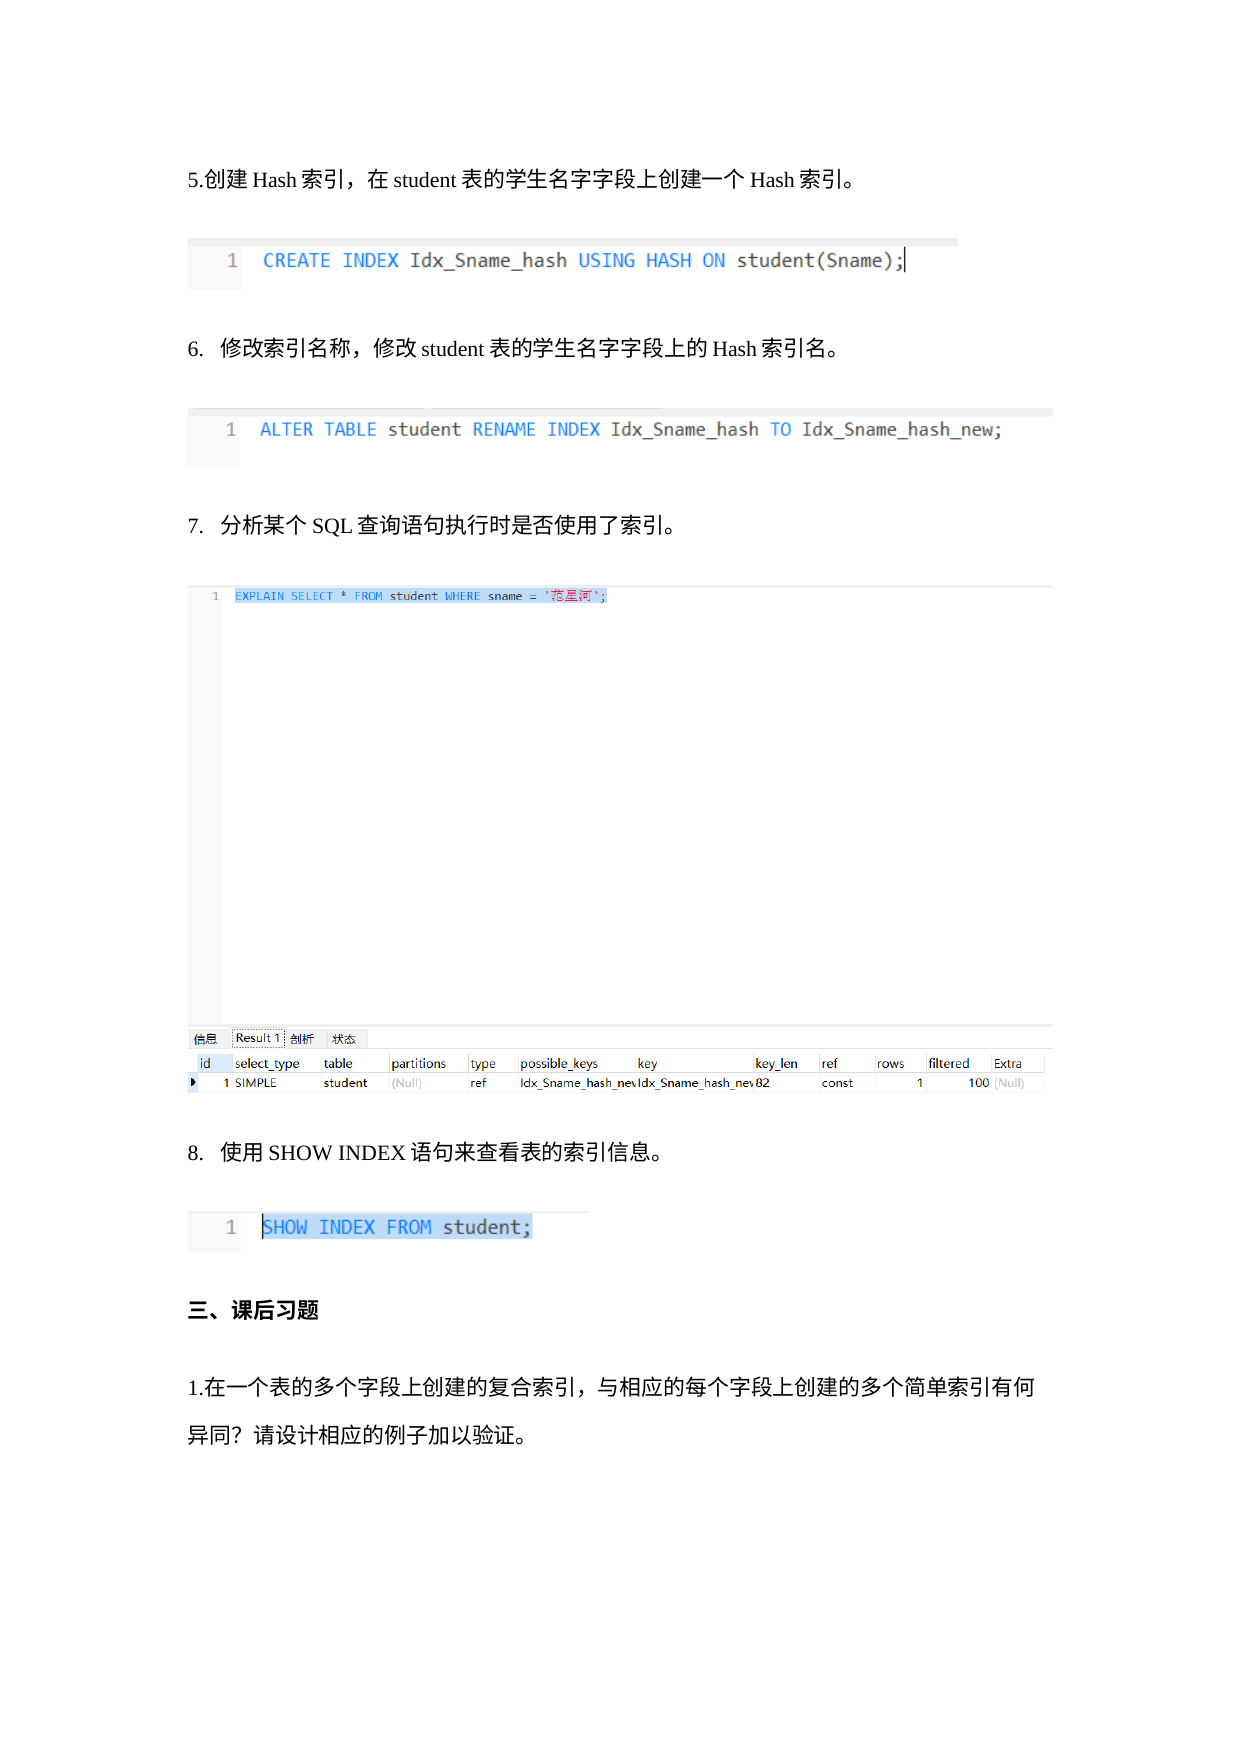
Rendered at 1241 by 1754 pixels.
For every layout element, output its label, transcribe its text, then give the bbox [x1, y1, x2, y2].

picture [187, 238, 958, 290]
text 1.在一个表的多个字段上创建的复合索引，与相应的每个字段上创建的多个简单索引有何异同？请设计相应的例子加以验证。 [187, 1370, 1053, 1449]
list 分析某个SQL查询语句执行时是否使用了索引。 [187, 508, 1053, 540]
text 三、课后习题 [187, 1293, 1053, 1325]
list 使用SHOW INDEX语句来查看表的索引信息。 [187, 1134, 1053, 1166]
picture [187, 408, 1053, 467]
list 修改索引名称，修改student表的学生名字字段上的Hash索引名。 [187, 331, 1053, 363]
text 5.创建Hash索引，在student表的学生名字字段上创建一个Hash索引。 [187, 162, 1053, 194]
picture [187, 1211, 589, 1252]
picture [187, 585, 1052, 1093]
